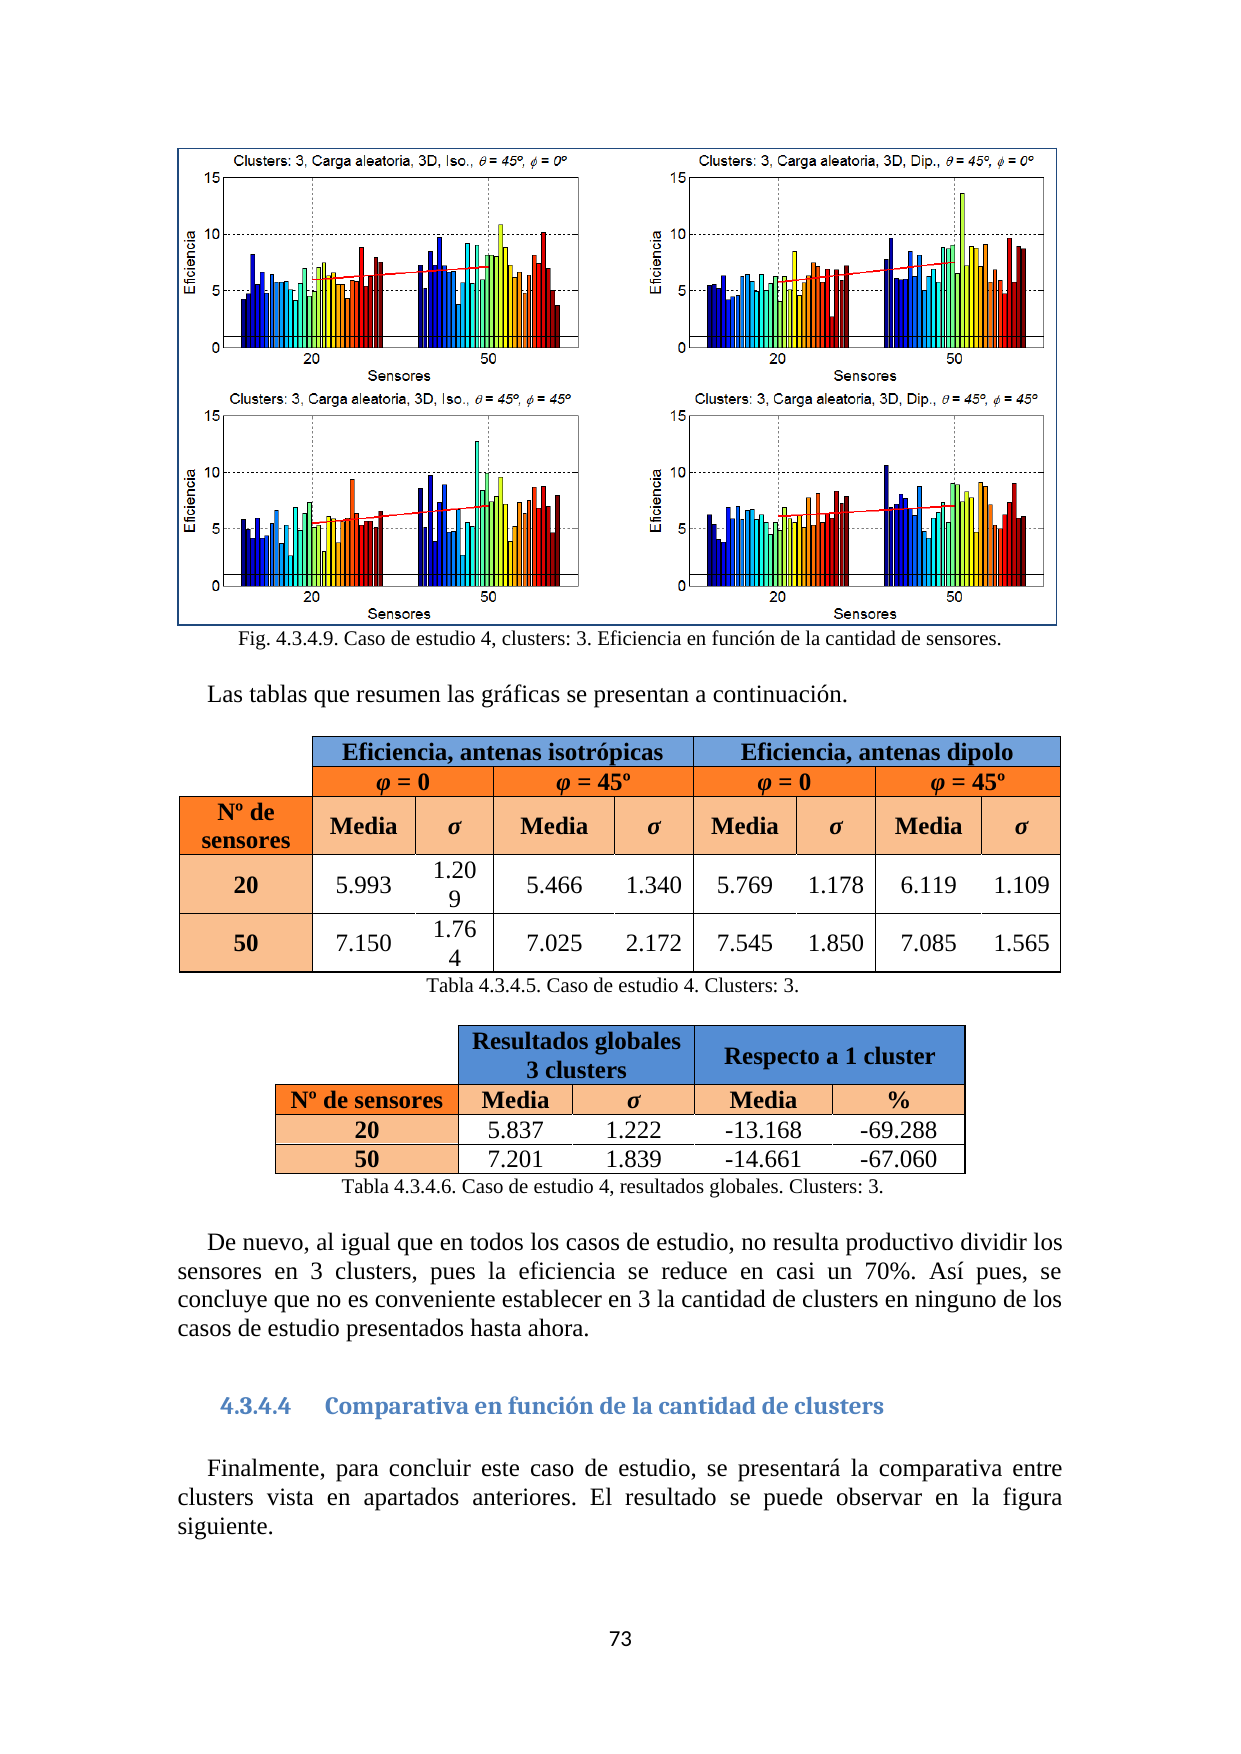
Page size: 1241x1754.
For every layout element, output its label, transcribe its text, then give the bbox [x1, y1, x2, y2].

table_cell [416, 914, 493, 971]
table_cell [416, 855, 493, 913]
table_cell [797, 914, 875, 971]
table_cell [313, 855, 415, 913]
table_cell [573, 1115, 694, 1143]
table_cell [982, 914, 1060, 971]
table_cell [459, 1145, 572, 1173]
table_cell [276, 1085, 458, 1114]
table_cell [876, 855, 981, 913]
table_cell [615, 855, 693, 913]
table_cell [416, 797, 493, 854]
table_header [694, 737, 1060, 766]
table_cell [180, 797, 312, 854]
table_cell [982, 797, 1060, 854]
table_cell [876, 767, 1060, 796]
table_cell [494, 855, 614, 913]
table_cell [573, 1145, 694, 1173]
text Tabla 4.3.4.5. Caso de estudio 4. Clusters: 3. [0, 972, 1226, 997]
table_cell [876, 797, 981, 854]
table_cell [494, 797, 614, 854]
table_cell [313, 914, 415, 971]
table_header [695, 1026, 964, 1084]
text Las tablas que resumen las gráficas se presentan a continuación. [177, 679, 1063, 707]
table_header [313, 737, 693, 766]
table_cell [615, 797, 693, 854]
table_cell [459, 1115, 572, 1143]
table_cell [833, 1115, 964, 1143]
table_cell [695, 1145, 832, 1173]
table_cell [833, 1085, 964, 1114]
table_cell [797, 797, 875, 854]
subtitle Comparativa en función de la cantidad de clusters [220, 1392, 1063, 1420]
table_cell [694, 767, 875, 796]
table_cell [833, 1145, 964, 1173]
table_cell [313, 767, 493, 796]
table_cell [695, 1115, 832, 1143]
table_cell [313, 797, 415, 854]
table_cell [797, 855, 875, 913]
picture [179, 149, 1056, 624]
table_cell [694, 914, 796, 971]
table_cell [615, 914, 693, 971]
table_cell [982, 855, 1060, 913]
text Fig. 4.3.4.9. Caso de estudio 4, clusters: 3. Eficiencia en función de la cantidad de sensores. [177, 626, 1063, 650]
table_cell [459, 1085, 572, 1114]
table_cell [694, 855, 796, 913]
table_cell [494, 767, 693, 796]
text Finalmente, para concluir este caso de estudio, se presentará la comparativa entre clusters vista en apartados anteriores. El resultado se puede observar en la figura siguiente. [177, 1453, 1063, 1540]
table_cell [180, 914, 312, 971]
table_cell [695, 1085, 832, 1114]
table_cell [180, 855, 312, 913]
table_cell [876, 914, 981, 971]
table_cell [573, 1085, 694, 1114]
text De nuevo, al igual que en todos los casos de estudio, no resulta productivo dividir los sensores en 3 clusters, pues la eficiencia se reduce en casi un 70%. Así pues, se concluye que no es conveniente establecer en 3 la cantidad de clusters en ninguno de los casos de estudio presentados hasta ahora. [177, 1227, 1063, 1342]
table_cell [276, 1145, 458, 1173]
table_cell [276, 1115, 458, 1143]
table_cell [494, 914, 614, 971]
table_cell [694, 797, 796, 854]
text Tabla 4.3.4.6. Caso de estudio 4, resultados globales. Clusters: 3. [0, 1174, 1226, 1198]
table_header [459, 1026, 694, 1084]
